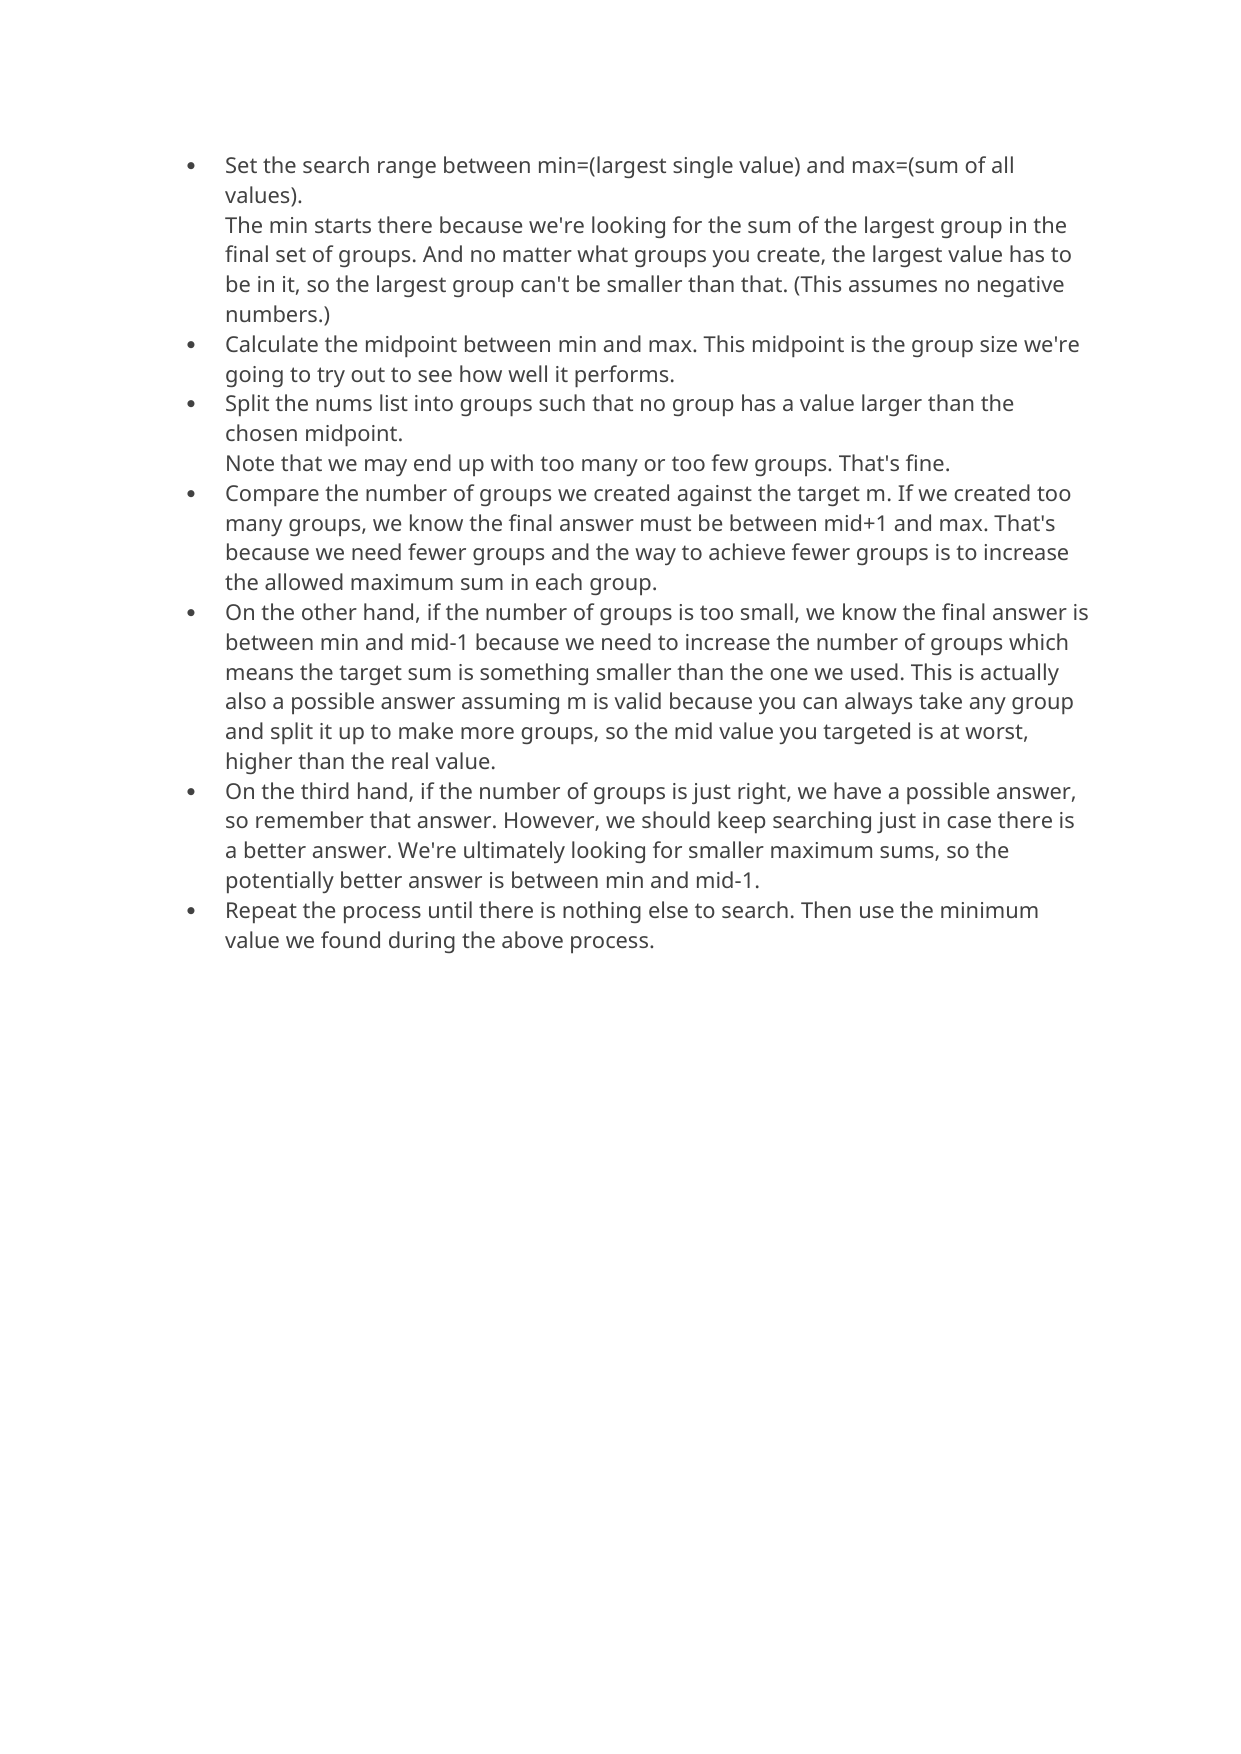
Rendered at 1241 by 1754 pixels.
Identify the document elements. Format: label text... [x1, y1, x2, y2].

list On the other hand, if the number of groups is too small, we know the final answer is between min and mid-1 because we need to increase the number of groups which means the target sum is something smaller than the one we used. This is actually also a possible answer assuming m is valid because you can always take any group and split it up to make more groups, so the mid value you targeted is at worst, higher than the real value. [187, 597, 1090, 776]
list Calculate the midpoint between min and max. This midpoint is the group size we're going to try out to see how well it performs. [187, 329, 1090, 388]
list Compare the number of groups we created against the target m. If we created too many groups, we know the final answer must be between mid+1 and max. That's because we need fewer groups and the way to achieve fewer groups is to increase the allowed maximum sum in each group. [187, 478, 1090, 597]
list Set the search range between min=(largest single value) and max=(sum of all values). The min starts there because we're looking for the sum of the largest group in the final set of groups. And no matter what groups you create, the largest value has to be in it, so the largest group can't be smaller than that. (This assumes no negative numbers.) [187, 150, 1090, 329]
list Split the nums list into groups such that no group has a value larger than the chosen midpoint. Note that we may end up with too many or too few groups. That's fine. [187, 388, 1090, 478]
list On the third hand, if the number of groups is just right, we have a possible answer, so remember that answer. However, we should keep searching just in case there is a better answer. We're ultimately looking for smaller maximum sums, so the potentially better answer is between min and mid-1. [187, 776, 1090, 895]
list Repeat the process until there is nothing else to search. Then use the minimum value we found during the above process. [187, 895, 1090, 954]
